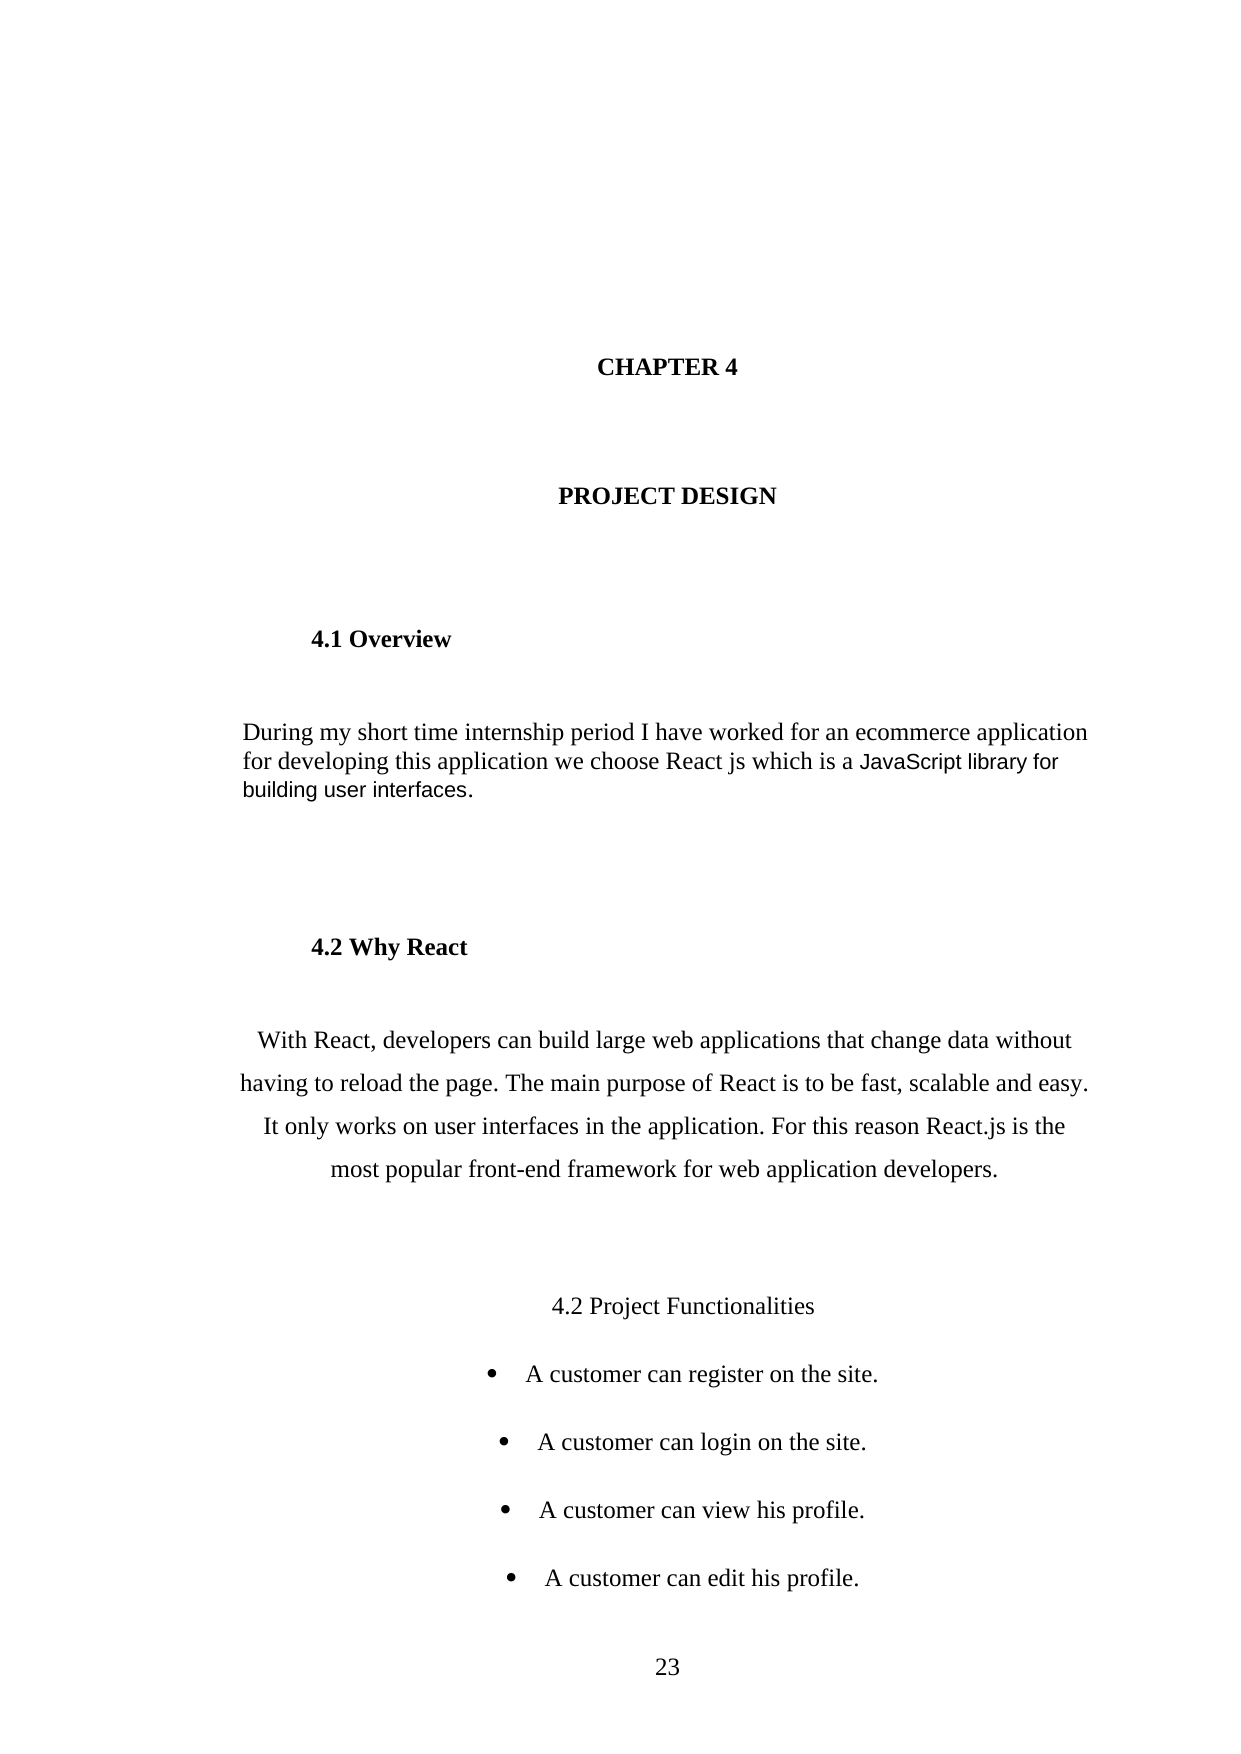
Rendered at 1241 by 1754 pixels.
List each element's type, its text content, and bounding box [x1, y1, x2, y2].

list A customer can edit his profile. [274, 1563, 1092, 1592]
text 4.2 Project Functionalities [236, 1291, 1092, 1319]
subtitle PROJECT DESIGN [236, 481, 1092, 509]
list A customer can view his profile. [274, 1495, 1092, 1524]
text During my short time internship period I have worked for an ecommerce application for developing this application we choose React js which is a JavaScript library for building user interfaces. [242, 717, 1092, 803]
subtitle 4.1 Overview [311, 624, 1092, 653]
text With React, developers can build large web applications that change data without having to reload the page. The main purpose of React is to be fast, scalable and easy. It only works on user interfaces in the application. For this reason React.js is the most popular front-end framework for web application developers. [236, 1025, 1092, 1183]
subtitle 4.2 Why React [311, 932, 1092, 961]
list A customer can register on the site. [274, 1359, 1092, 1388]
list A customer can login on the site. [274, 1427, 1092, 1456]
text CHAPTER 4 [242, 352, 1092, 381]
